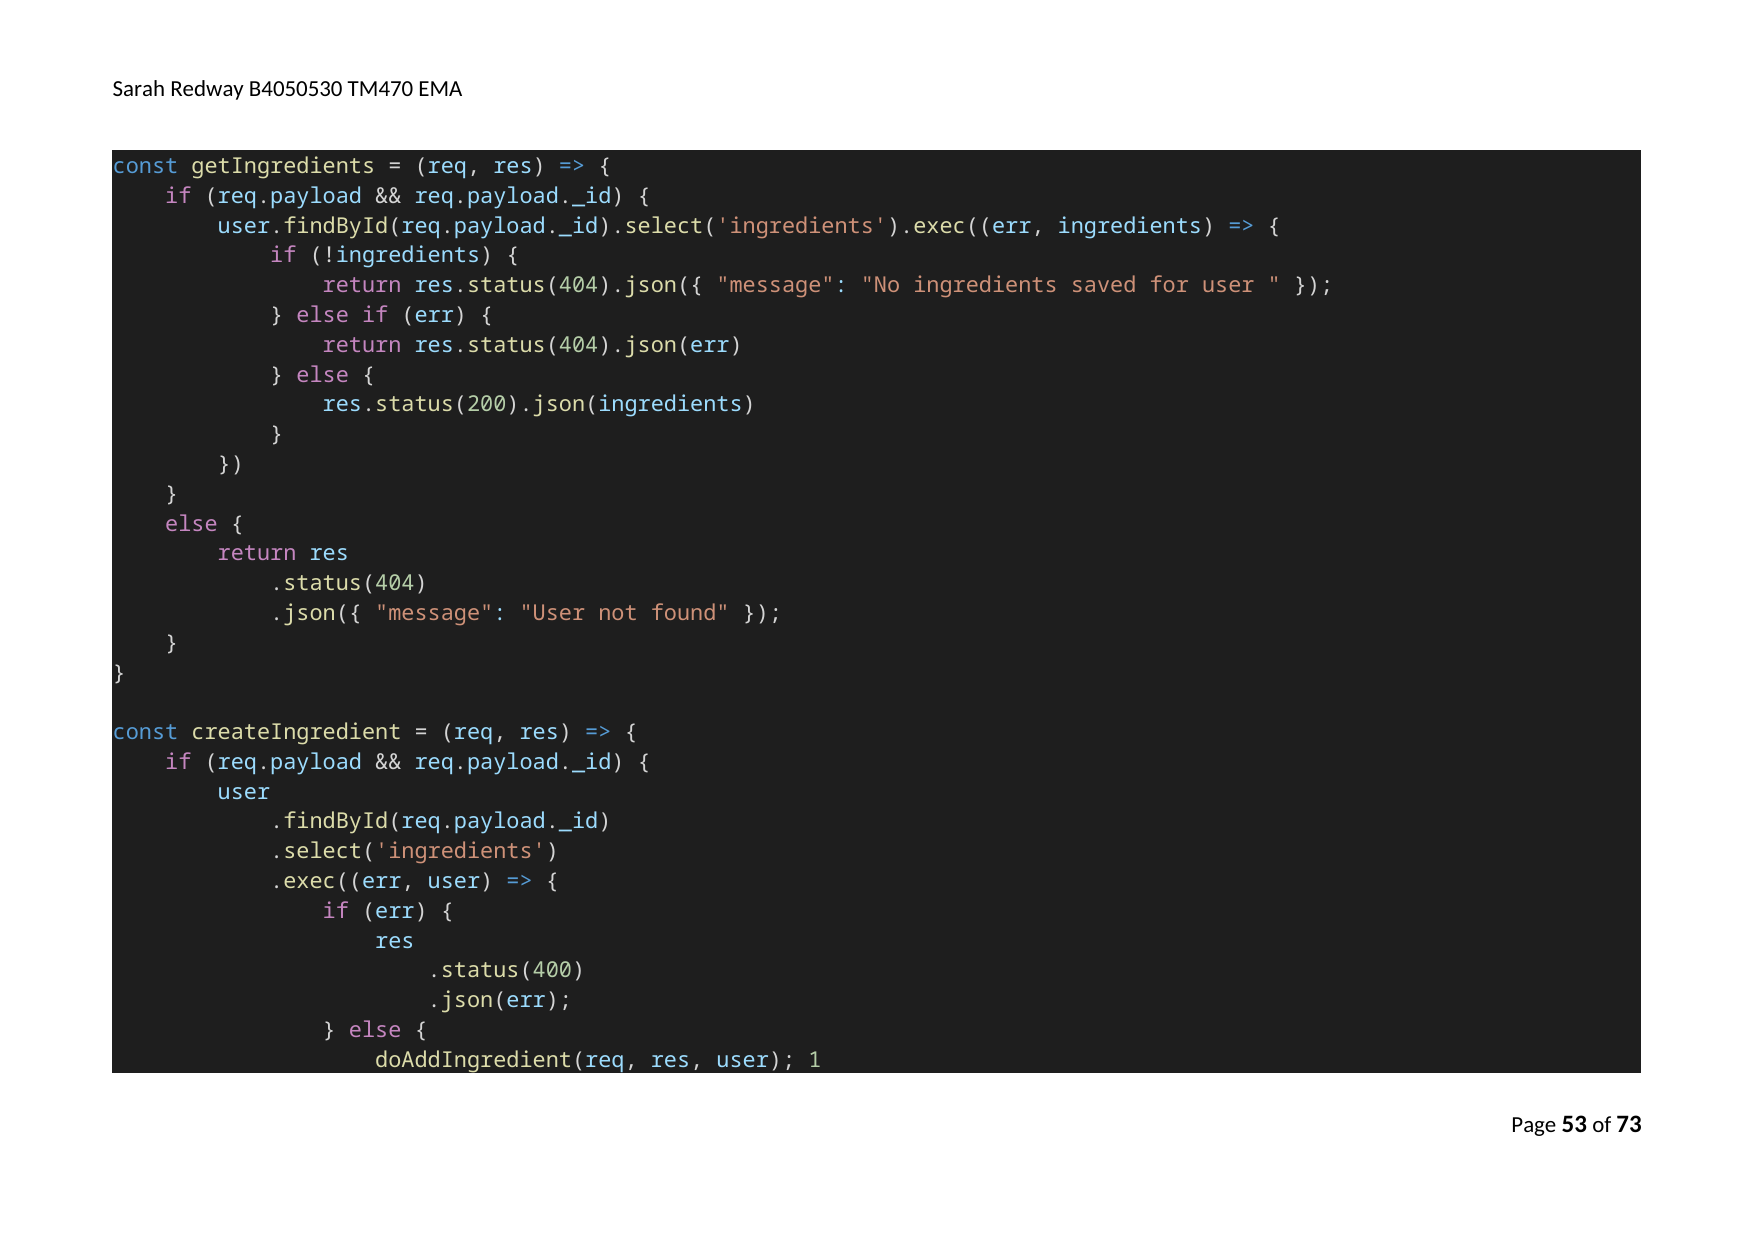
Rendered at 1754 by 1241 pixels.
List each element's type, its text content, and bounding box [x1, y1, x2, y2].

text } [112, 418, 1641, 448]
text if (err) { [112, 895, 1641, 924]
text user.findById(req.payload._id).select('ingredients').exec((err, ingredients) => { [112, 209, 1641, 239]
text if (req.payload && req.payload._id) { [112, 180, 1641, 209]
text return res.status(404).json({ "message": "No ingredients saved for user " }); [112, 269, 1641, 299]
text } else { [112, 358, 1641, 388]
text .exec((err, user) => { [112, 865, 1641, 895]
text }) [112, 448, 1641, 478]
text user [112, 776, 1641, 805]
text if (!ingredients) { [112, 239, 1641, 269]
text res.status(200).json(ingredients) [112, 388, 1641, 418]
text const createIngredient = (req, res) => { [112, 716, 1641, 746]
text res [112, 924, 1641, 954]
text .json(err); [112, 984, 1641, 1014]
text .status(404) [112, 567, 1641, 597]
text } [112, 627, 1641, 656]
text } [112, 656, 1641, 686]
text .status(400) [112, 954, 1641, 984]
text else { [112, 507, 1641, 537]
text if (req.payload && req.payload._id) { [112, 746, 1641, 776]
text .findById(req.payload._id) [112, 805, 1641, 835]
text .json({ "message": "User not found" }); [112, 597, 1641, 627]
text } [112, 478, 1641, 507]
text doAddIngredient(req, res, user); 1 [112, 1044, 1641, 1073]
text } else { [112, 1014, 1641, 1044]
text return res.status(404).json(err) [112, 329, 1641, 358]
text .select('ingredients') [112, 835, 1641, 865]
text } else if (err) { [112, 299, 1641, 329]
text const getIngredients = (req, res) => { [112, 150, 1641, 180]
text return res [112, 537, 1641, 567]
